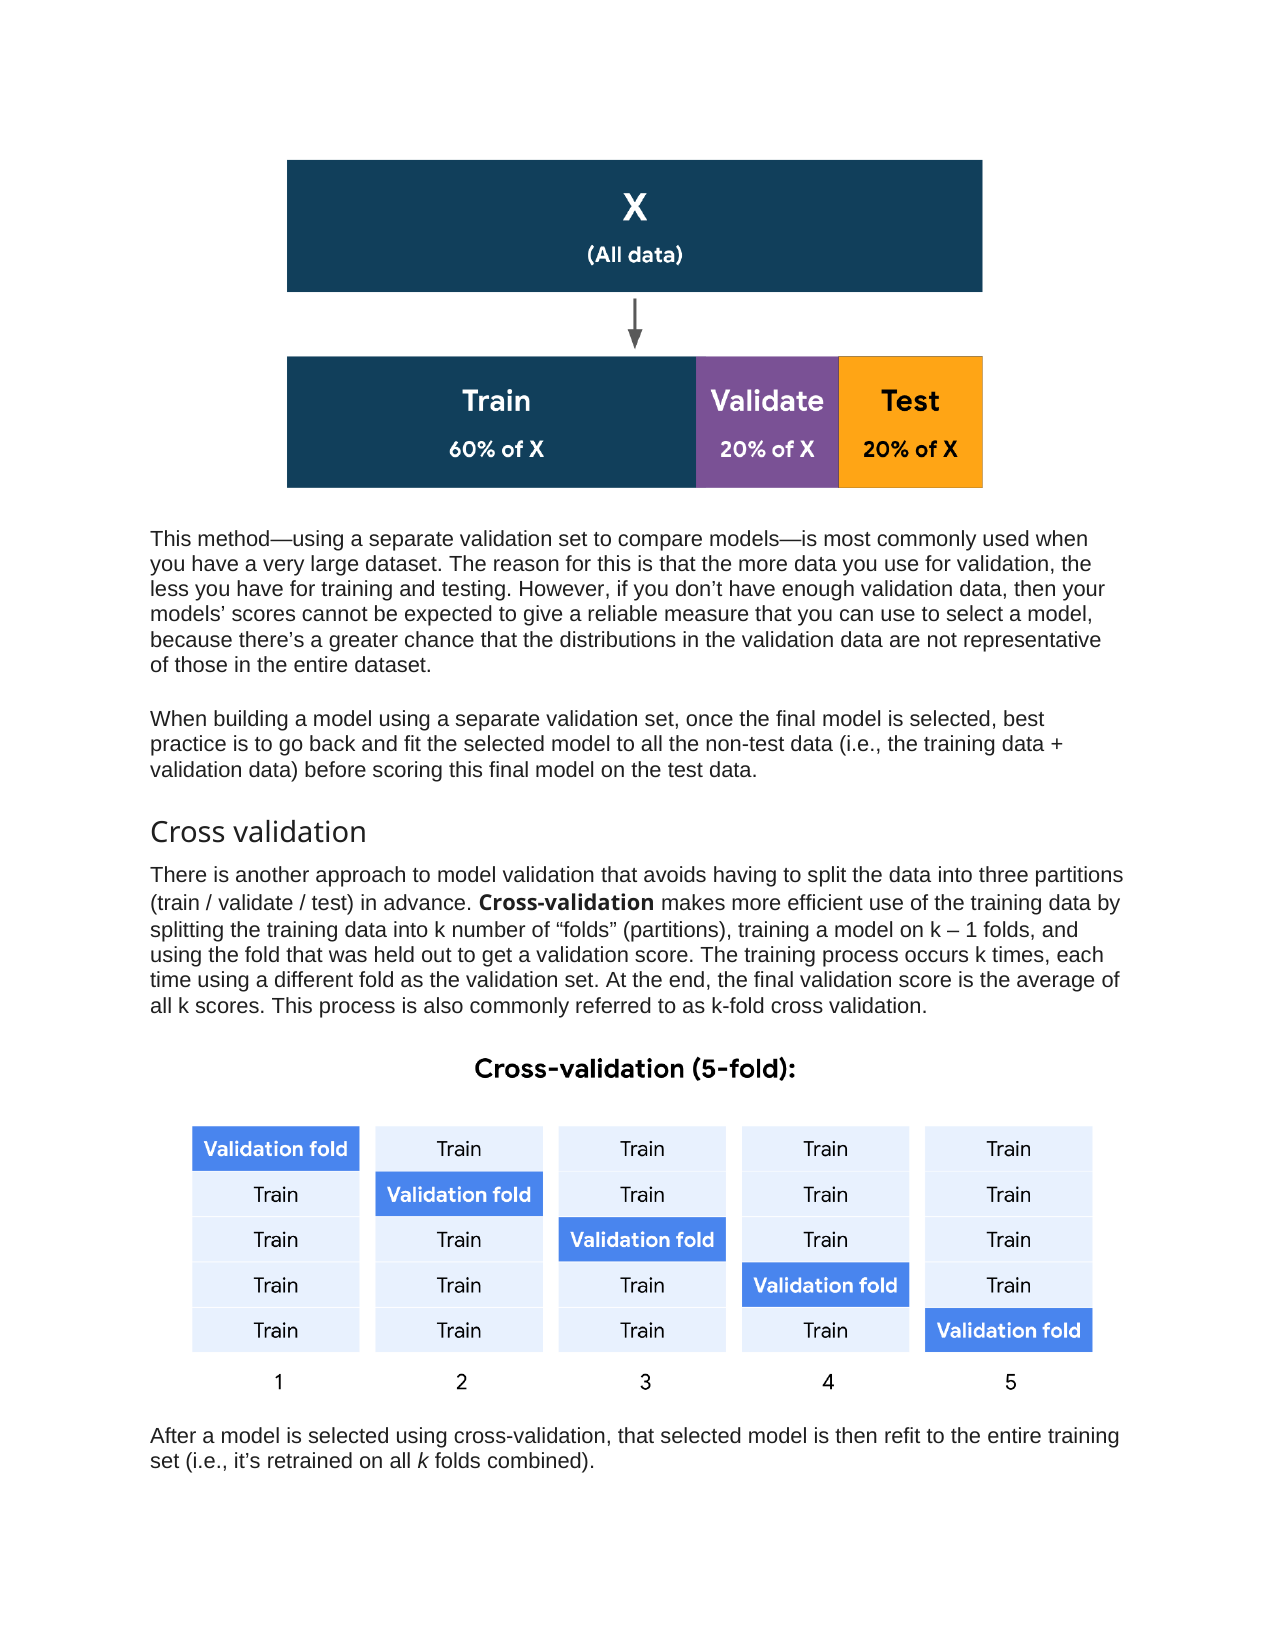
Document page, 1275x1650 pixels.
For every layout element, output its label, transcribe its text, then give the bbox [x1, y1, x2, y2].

picture [150, 150, 1125, 507]
text This method—using a separate validation set to compare models—is most commonly used when you have a very large dataset. The reason for this is that the more data you use for validation, the less you have for training and testing. However, if you don’t have enough validation data, then your models’ scores cannot be expected to give a reliable measure that you can use to select a model, because there’s a greater chance that the distributions in the validation data are not representative of those in the entire dataset. [150, 526, 1125, 677]
picture [150, 1047, 1125, 1404]
text There is another approach to model validation that avoids having to split the data into three partitions (train / validate / test) in advance. Cross-validation makes more efficient use of the training data by splitting the training data into k number of “folds” (partitions), training a model on k – 1 folds, and using the fold that was held out to get a validation score. The training process occurs k times, each time using a different fold as the validation set. At the end, the final validation score is the average of all k scores. This process is also commonly referred to as k-fold cross validation. [150, 862, 1125, 1018]
text When building a model using a separate validation set, once the final model is selected, best practice is to go back and fit the selected model to all the non-test data (i.e., the training data + validation data) before scoring this final model on the test data. [150, 706, 1125, 782]
text After a model is selected using cross-validation, that selected model is then refit to the entire training set (i.e., it’s retrained on all k folds combined). [150, 1423, 1125, 1473]
subtitle Cross validation [150, 811, 1125, 851]
